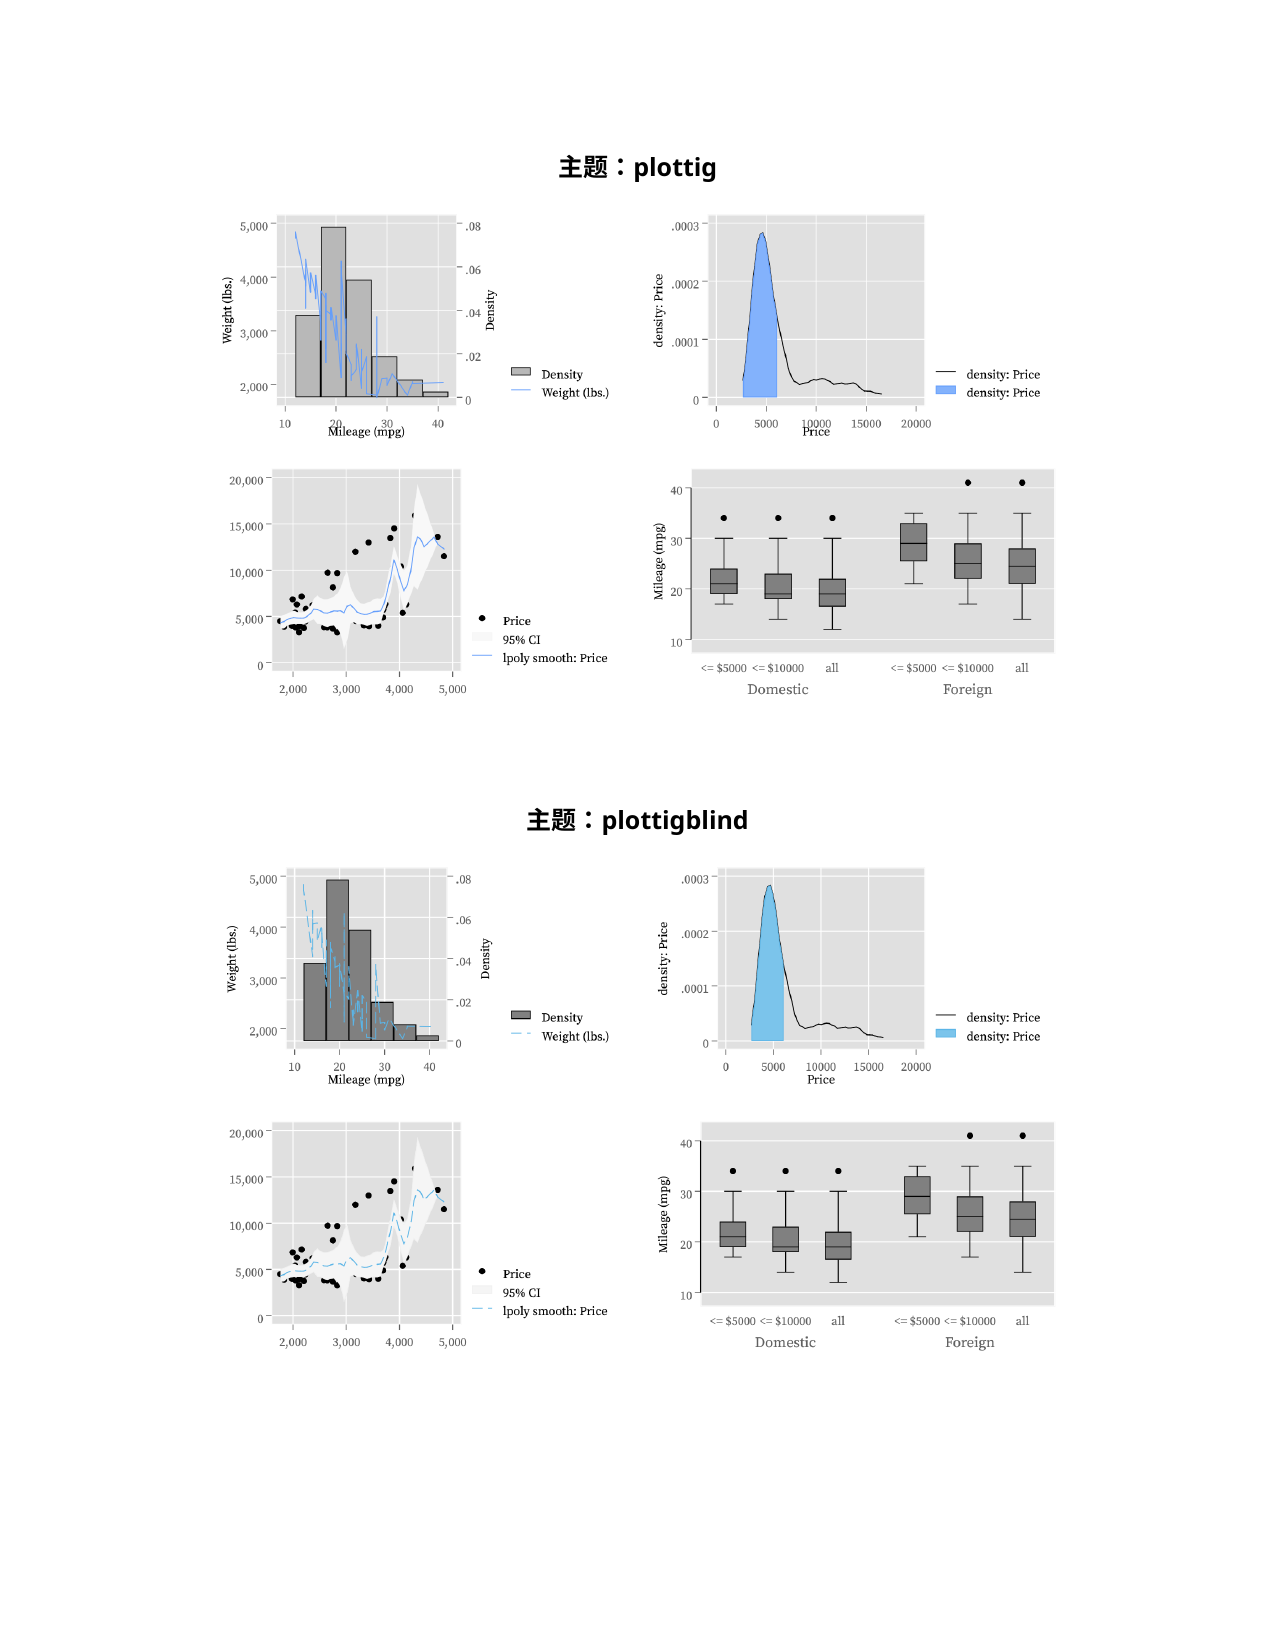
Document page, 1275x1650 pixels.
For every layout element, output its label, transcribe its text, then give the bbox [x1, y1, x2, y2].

picture [194, 841, 1081, 1374]
picture [194, 188, 1081, 721]
